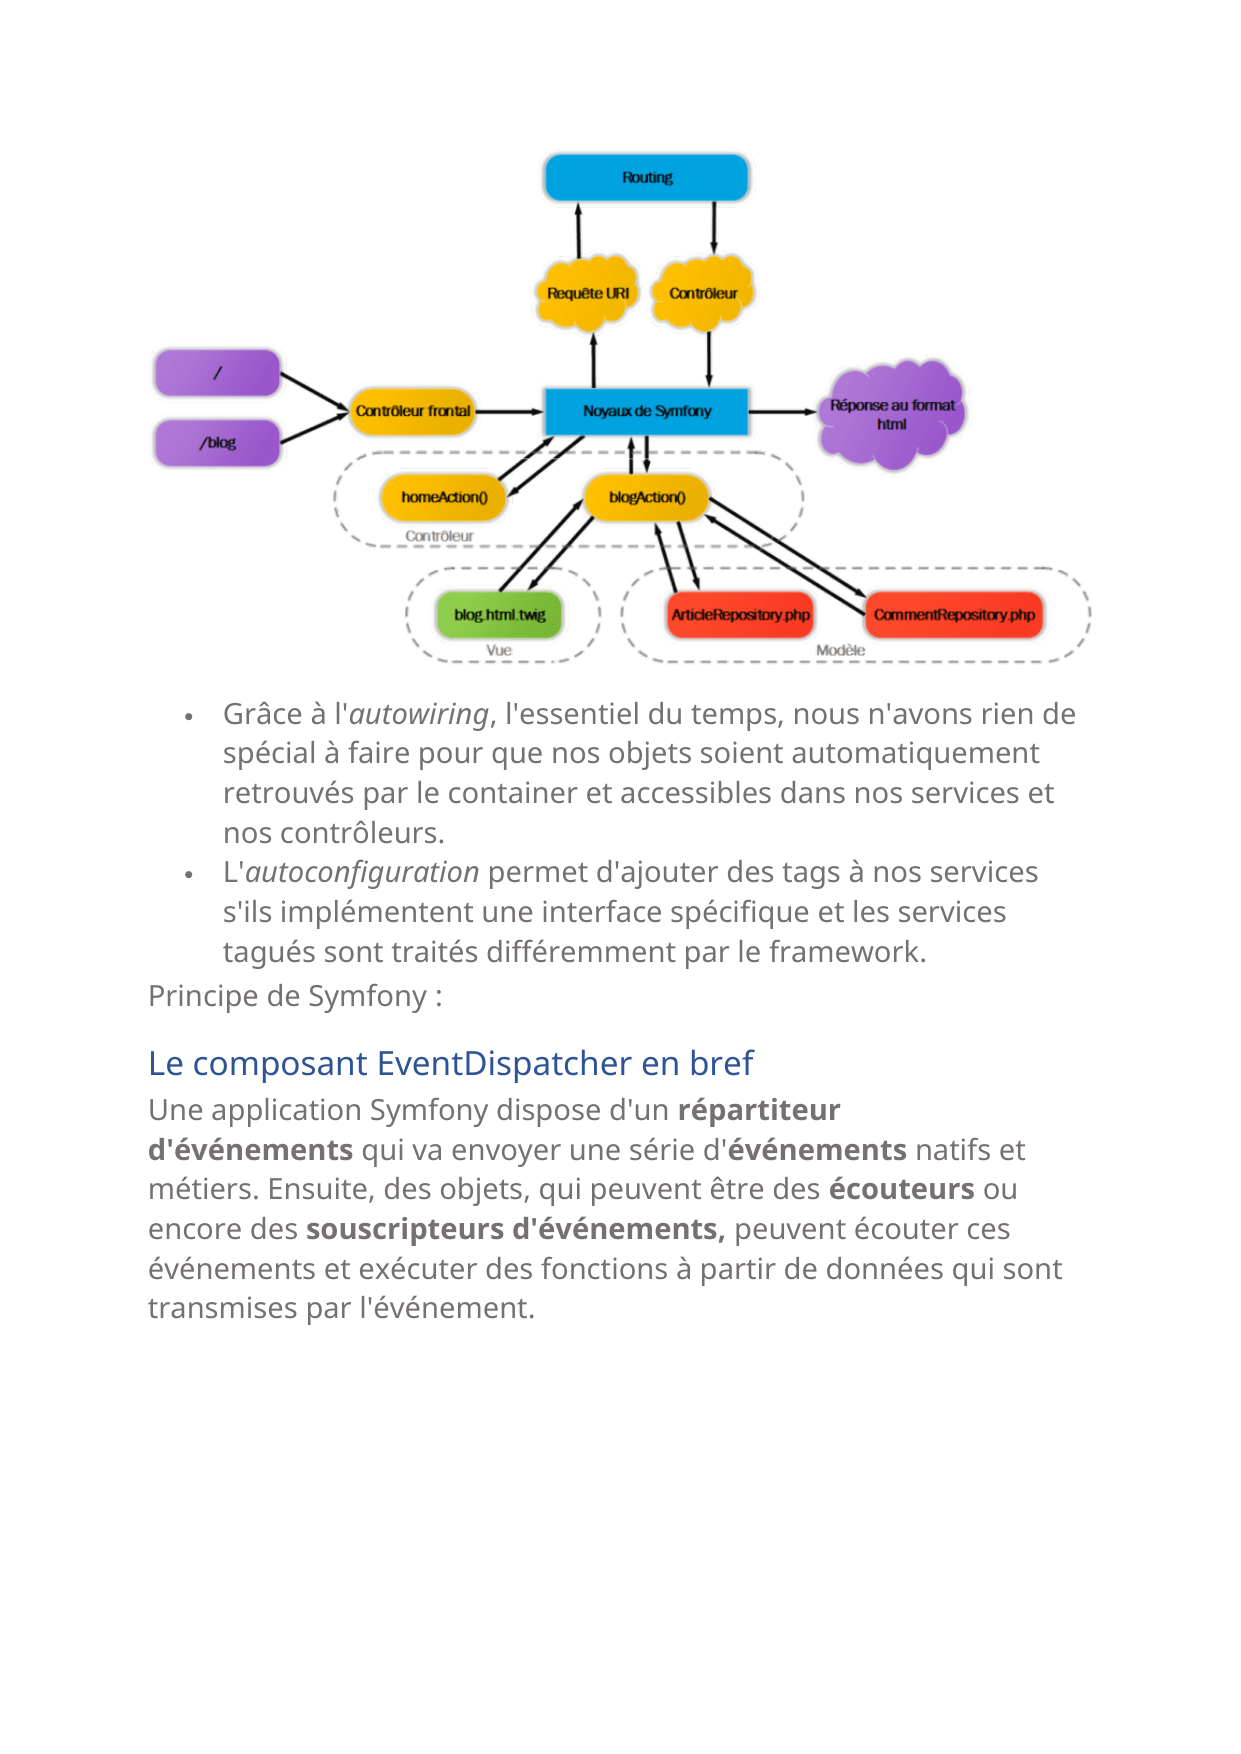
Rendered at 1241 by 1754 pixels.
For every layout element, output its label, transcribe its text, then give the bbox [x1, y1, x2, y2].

text Principe de Symfony : [148, 976, 1093, 1015]
list Grâce à l'autowiring, l'essentiel du temps, nous n'avons rien de spécial à faire pour que nos objets soient automatiquement retrouvés par le container et accessibles dans nos services et nos contrôleurs. [185, 693, 1093, 852]
text Une application Symfony dispose d'un répartiteur d'événements qui va envoyer une série d'événements natifs et métiers. Ensuite, des objets, qui peuvent être des écouteurs ou encore des souscripteurs d'événements, peuvent écouter ces événements et exécuter des fonctions à partir de données qui sont transmises par l'événement. [148, 1089, 1093, 1327]
subtitle Le composant EventDispatcher en bref [148, 1040, 1093, 1086]
picture [147, 147, 1093, 668]
list L'autoconfiguration permet d'ajouter des tags à nos services s'ils implémentent une interface spécifique et les services tagués sont traités différemment par le framework. [185, 852, 1093, 971]
